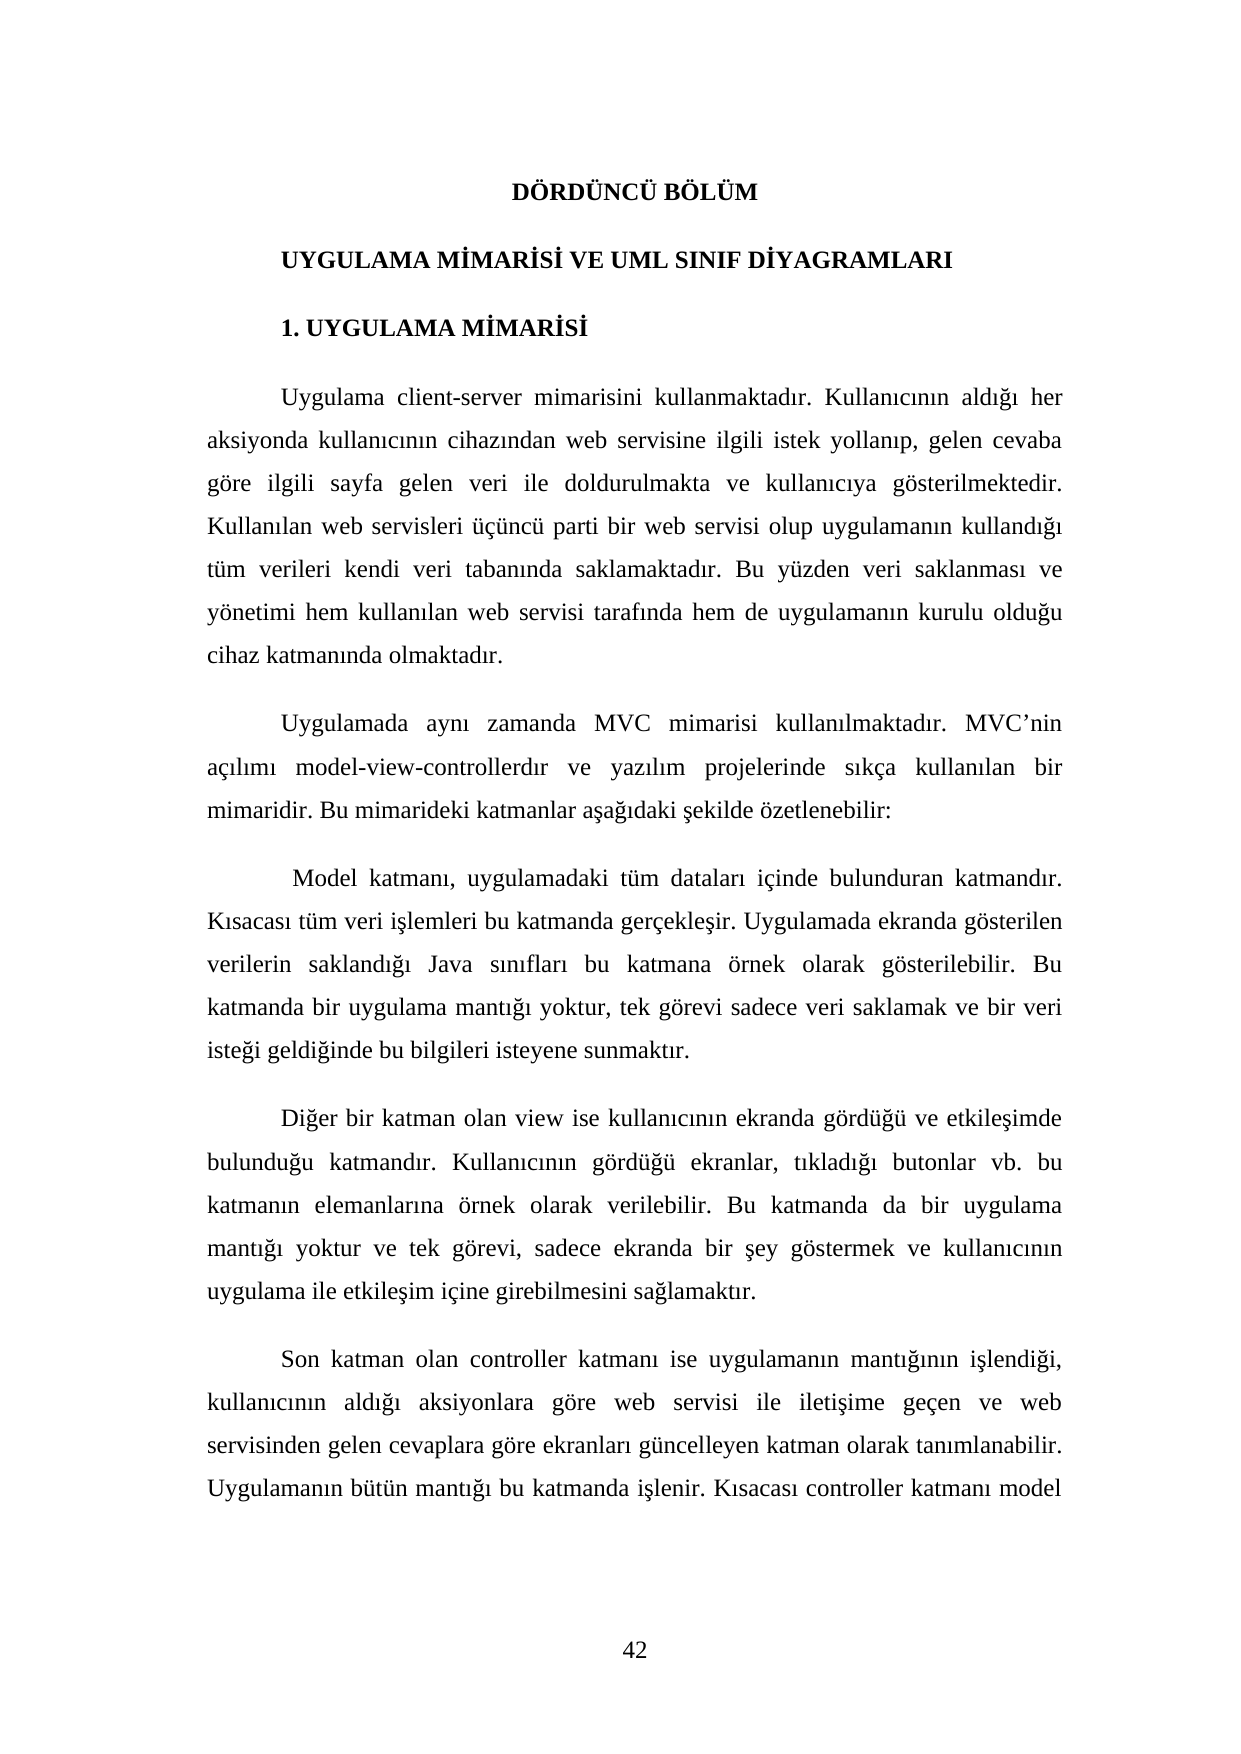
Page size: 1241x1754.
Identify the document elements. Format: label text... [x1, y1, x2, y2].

text Diğer bir katman olan view ise kullanıcının ekranda gördüğü ve etkileşimde bulunduğu katmandır. Kullanıcının gördüğü ekranlar, tıkladığı butonlar vb. bu katmanın elemanlarına örnek olarak verilebilir. Bu katmanda da bir uygulama mantığı yoktur ve tek görevi, sadece ekranda bir şey göstermek ve kullanıcının uygulama ile etkileşim içine girebilmesini sağlamaktır. [207, 1103, 1063, 1305]
text Model katmanı, uygulamadaki tüm dataları içinde bulunduran katmandır. Kısacası tüm veri işlemleri bu katmanda gerçekleşir. Uygulamada ekranda gösterilen verilerin saklandığı Java sınıfları bu katmana örnek olarak gösterilebilir. Bu katmanda bir uygulama mantığı yoktur, tek görevi sadece veri saklamak ve bir veri isteği geldiğinde bu bilgileri isteyene sunmaktır. [207, 863, 1063, 1064]
text Uygulama client-server mimarisini kullanmaktadır. Kullanıcının aldığı her aksiyonda kullanıcının cihazından web servisine ilgili istek yollanıp, gelen cevaba göre ilgili sayfa gelen veri ile doldurulmakta ve kullanıcıya gösterilmektedir. Kullanılan web servisleri üçüncü parti bir web servisi olup uygulamanın kullandığı tüm verileri kendi veri tabanında saklamaktadır. Bu yüzden veri saklanması ve yönetimi hem kullanılan web servisi tarafında hem de uygulamanın kurulu olduğu cihaz katmanında olmaktadır. [207, 382, 1063, 669]
text Uygulamada aynı zamanda MVC mimarisi kullanılmaktadır. MVC’nin açılımı model-view-controllerdır ve yazılım projelerinde sıkça kullanılan bir mimaridir. Bu mimarideki katmanlar aşağıdaki şekilde özetlenebilir: [207, 708, 1063, 823]
text DÖRDÜNCÜ BÖLÜM [207, 177, 1063, 206]
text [207, 1344, 1063, 1502]
text 1. UYGULAMA MİMARİSİ [207, 313, 1063, 342]
text UYGULAMA MİMARİSİ VE UML SINIF DİYAGRAMLARI [207, 245, 1063, 274]
